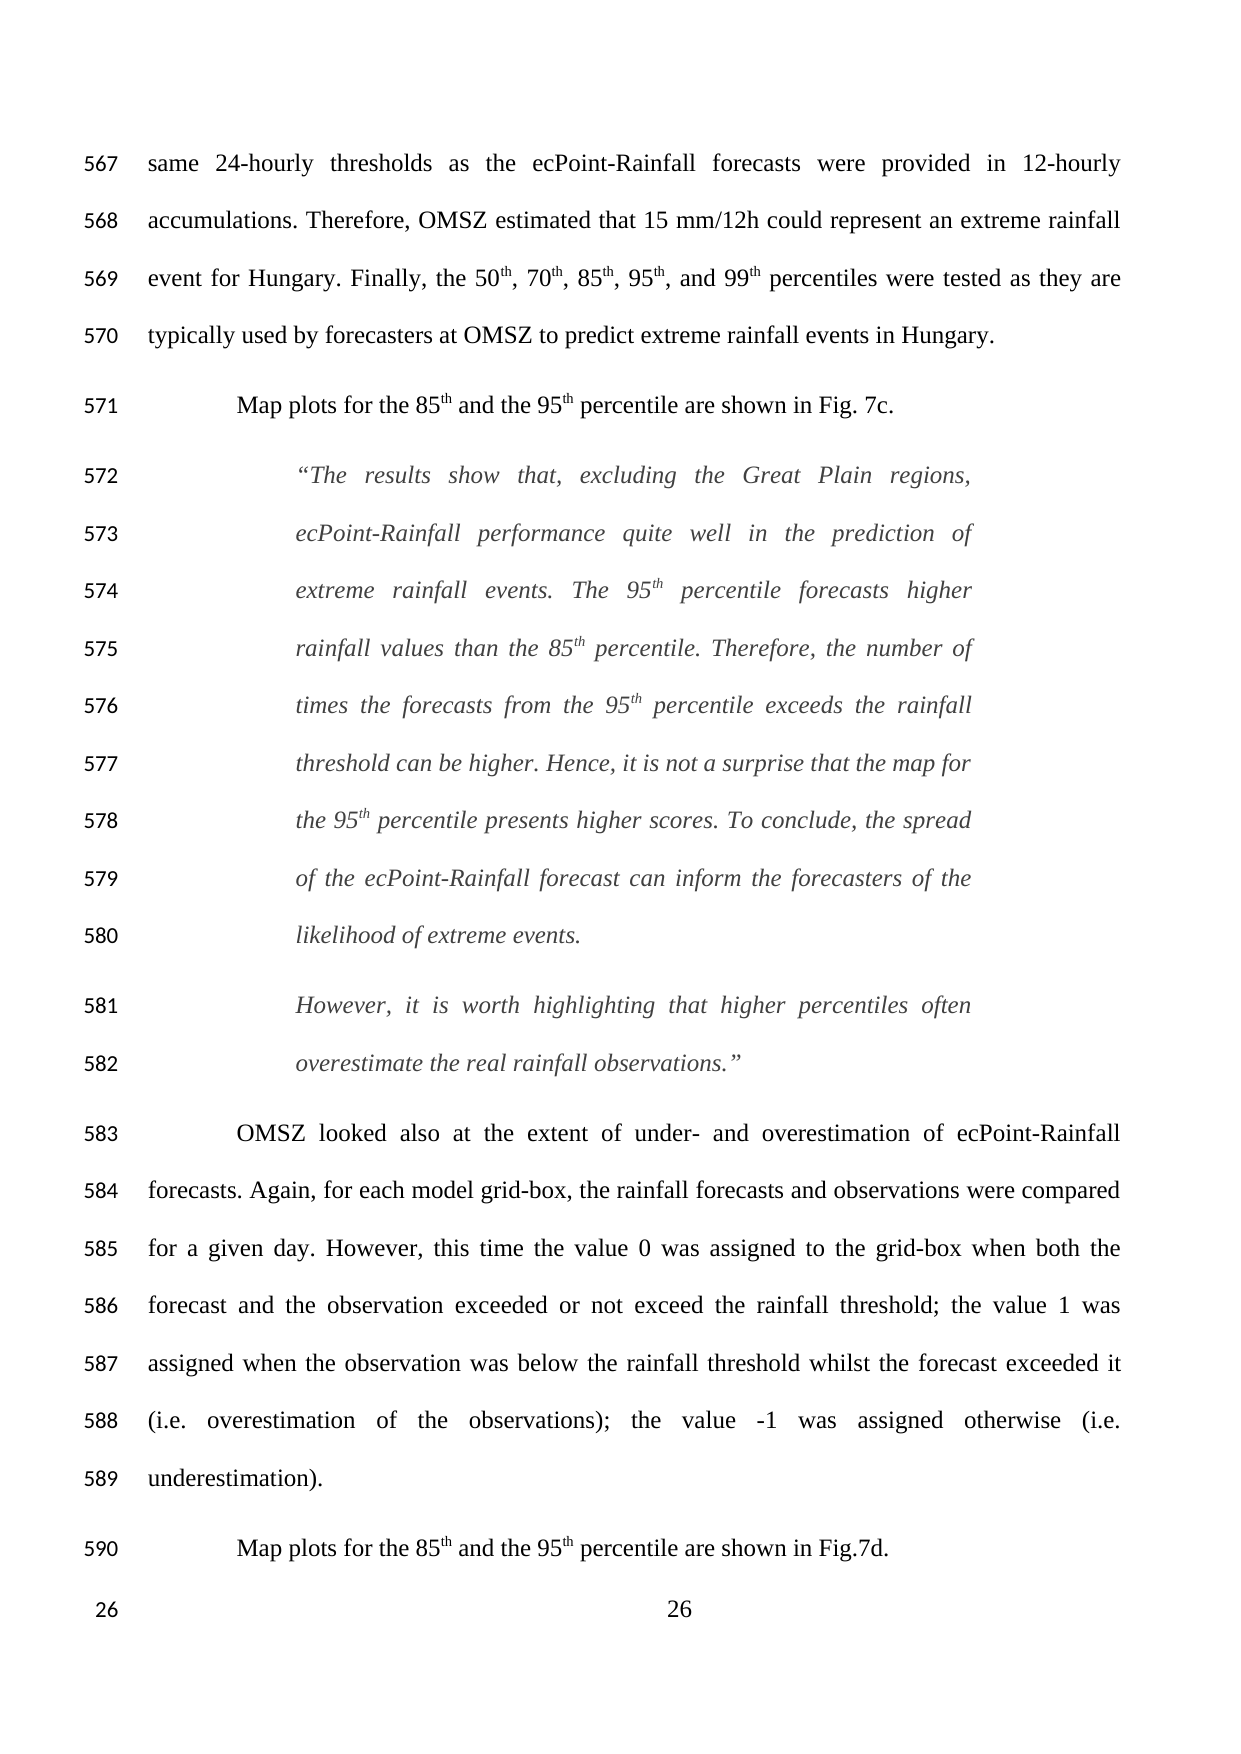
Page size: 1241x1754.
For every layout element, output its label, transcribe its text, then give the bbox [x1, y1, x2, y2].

text OMSZ looked also at the extent of under- and overestimation of ecPoint-Rainfall forecasts. Again, for each model grid-box, the rainfall forecasts and observations were compared for a given day. However, this time the value 0 was assigned to the grid-box when both the forecast and the observation exceeded or not exceed the rainfall threshold; the value 1 was assigned when the observation was below the rainfall threshold whilst the forecast exceeded it (i.e. overestimation of the observations); the value -1 was assigned otherwise (i.e. underestimation). [148, 1118, 1122, 1491]
text Map plots for the 85th and the 95th percentile are shown in Fig. 7c. [148, 390, 1122, 419]
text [148, 148, 1122, 349]
text However, it is worth highlighting that higher percentiles often overestimate the real rainfall observations.” [295, 990, 974, 1076]
text Map plots for the 85th and the 95th percentile are shown in Fig.7d. [148, 1533, 1122, 1561]
text “The results show that, excluding the Great Plain regions, ecPoint-Rainfall performance quite well in the prediction of extreme rainfall events. The 95th percentile forecasts higher rainfall values than the 85th percentile. Therefore, the number of times the forecasts from the 95th percentile exceeds the rainfall threshold can be higher. Hence, it is not a surprise that the map for the 95th percentile presents higher scores. To conclude, the spread of the ecPoint-Rainfall forecast can inform the forecasters of the likelihood of extreme events. [295, 460, 974, 949]
